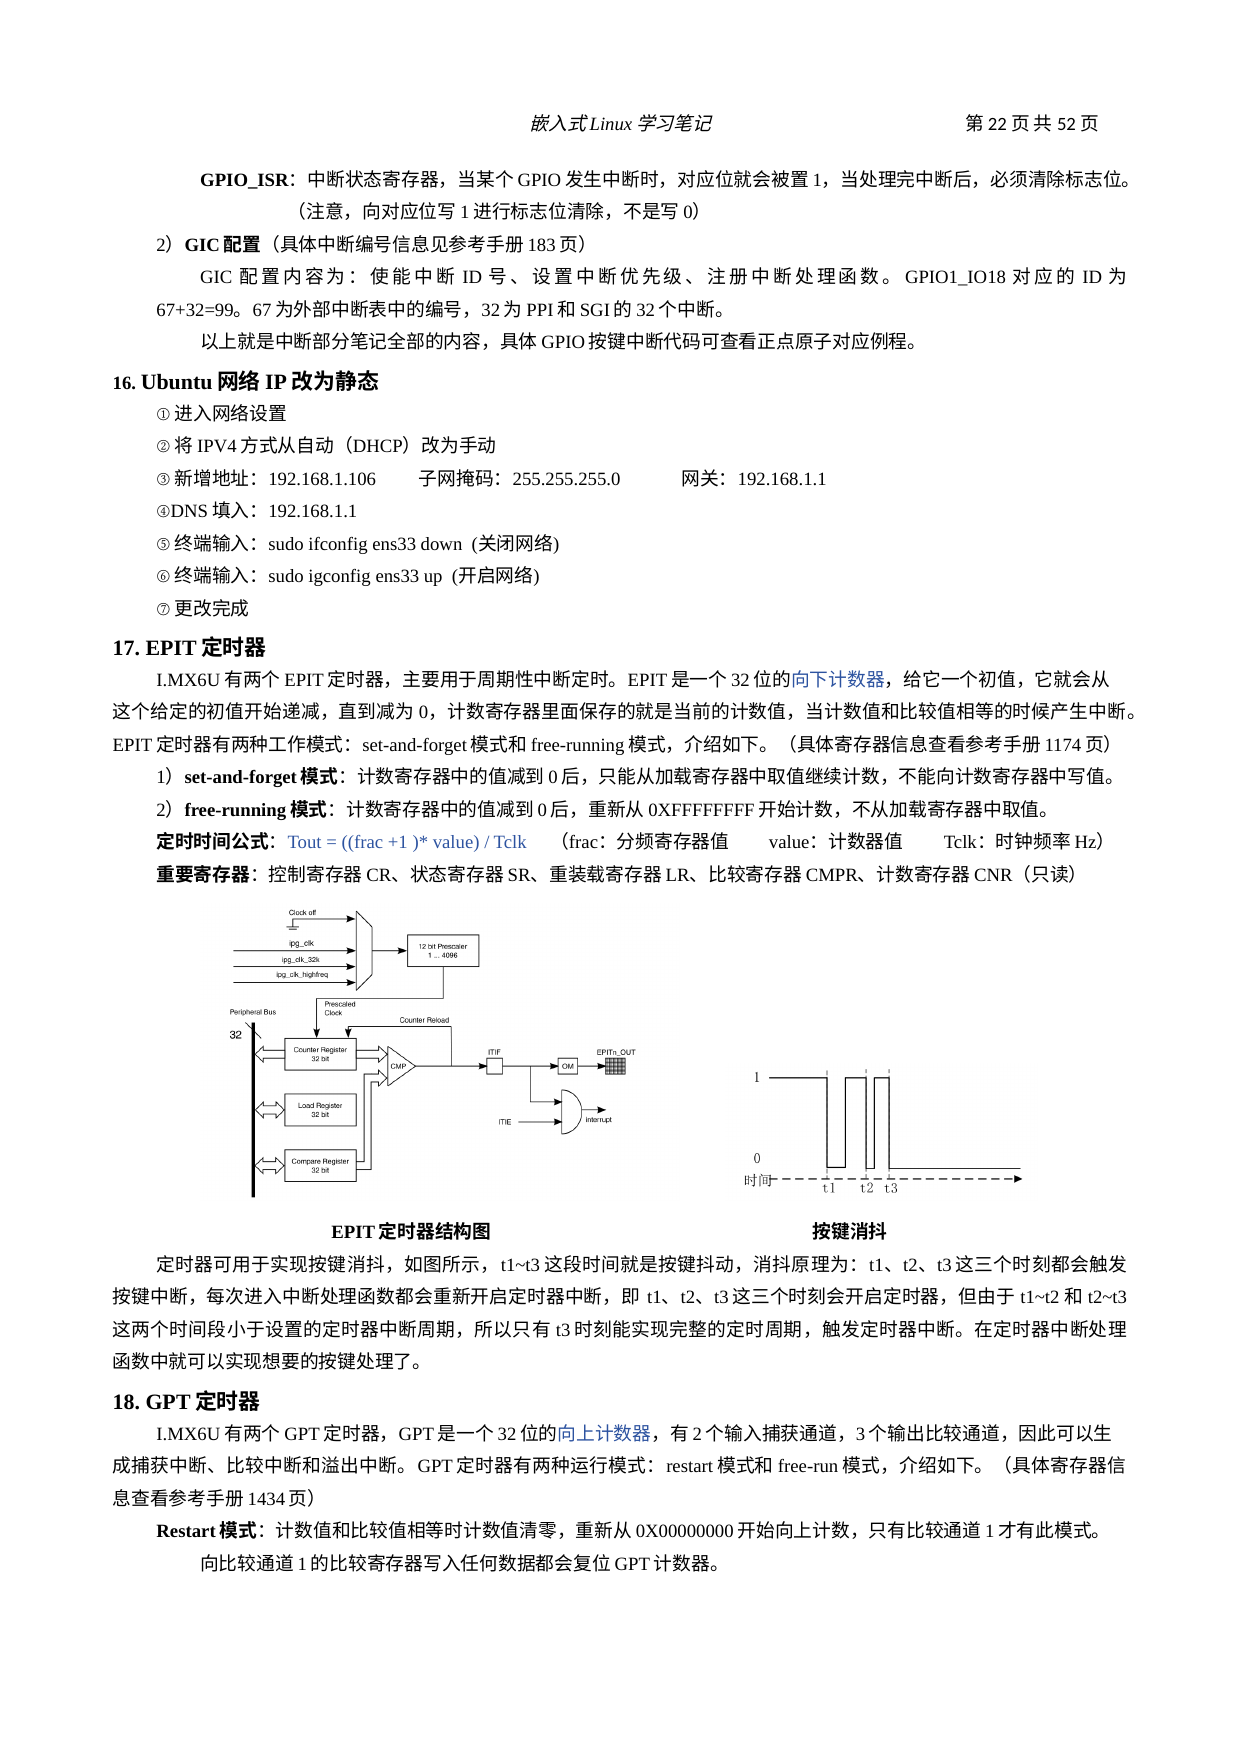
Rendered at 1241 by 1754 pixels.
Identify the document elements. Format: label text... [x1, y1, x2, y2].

text 向比较通道1的比较寄存器写入任何数据都会复位GPT计数器。 [156, 1546, 1128, 1578]
text I.MX6U有两个EPIT定时器，主要用于周期性中断定时。EPIT是一个32位的向下计数器，给它一个初值，它就会从 [156, 662, 1128, 694]
text ②将IPV4方式从自动（DHCP）改为手动 [112, 428, 1128, 461]
text 定时器可用于实现按键消抖，如图所示，t1~t3这段时间就是按键抖动，消抖原理为：t1、t2、t3这三个时刻都会触发按键中断，每次进入中断处理函数都会重新开启定时器中断，即t1、t2、t3这三个时刻会开启定时器，但由于t1~t2 和 t2~t3 这两个时间段小于设置的定时器中断周期，所以只有t3时刻能实现完整的定时周期，触发定时器中断。在定时器中断处理函数中就可以实现想要的按键处理了。 [112, 1247, 1128, 1377]
picture [200, 903, 680, 1201]
list GPT定时器 [112, 1383, 1128, 1416]
text 重要寄存器：控制寄存器CR、状态寄存器SR、重装载寄存器LR、比较寄存器CMPR、计数寄存器CNR（只读） [112, 857, 1128, 889]
text I.MX6U有两个GPT定时器，GPT是一个32位的向上计数器，有2个输入捕获通道，3个输出比较通道，因此可以生 [156, 1416, 1128, 1448]
text ③新增地址：192.168.1.106 子网掩码：255.255.255.0 网关：192.168.1.1 [112, 461, 1128, 493]
text ⑤终端输入：sudo ifconfig ens33 down (关闭网络) [112, 526, 1128, 558]
text Restart模式：计数值和比较值相等时计数值清零，重新从0X00000000开始向上计数，只有比较通道1才有此模式。 [156, 1513, 1128, 1546]
text GIC配置内容为：使能中断ID号、设置中断优先级、注册中断处理函数。GPIO1_IO18对应的ID为67+32=99。67为外部中断表中的编号，32为PPI和SGI的32个中断。 [156, 259, 1128, 324]
text 以上就是中断部分笔记全部的内容，具体GPIO按键中断代码可查看正点原子对应例程。 [156, 324, 1128, 357]
text ⑥终端输入：sudo igconfig ens33 up (开启网络) [112, 558, 1128, 591]
picture [725, 1063, 1038, 1201]
text 1）set-and-forget模式：计数寄存器中的值减到0后，只能从加载寄存器中取值继续计数，不能向计数寄存器中写值。 [112, 759, 1128, 792]
text EPIT定时器结构图 按键消抖 [287, 1214, 1128, 1247]
text 2）free-running模式：计数寄存器中的值减到0后，重新从0XFFFFFFFF开始计数，不从加载寄存器中取值。 [112, 792, 1128, 824]
text ⑦更改完成 [112, 591, 1128, 623]
text 定时时间公式：Tout = ((frac +1 )* value) / Tclk （frac：分频寄存器值 value：计数器值 Tclk：时钟频率Hz） [112, 824, 1128, 857]
text ①进入网络设置 [112, 396, 1128, 428]
list EPIT定时器 [112, 629, 1128, 662]
text ④DNS填入：192.168.1.1 [112, 493, 1128, 526]
text 成捕获中断、比较中断和溢出中断。GPT定时器有两种运行模式：restart模式和free-run模式，介绍如下。（具体寄存器信息查看参考手册1434页） [112, 1448, 1128, 1513]
list Ubuntu网络IP改为静态 [112, 363, 1128, 396]
text 这个给定的初值开始递减，直到减为0，计数寄存器里面保存的就是当前的计数值，当计数值和比较值相等的时候产生中断。EPIT定时器有两种工作模式：set-and-forget模式和free-running模式，介绍如下。（具体寄存器信息查看参考手册1174页） [112, 694, 1128, 759]
text （注意，向对应位写1进行标志位清除，不是写0） [244, 194, 1128, 227]
text GPIO_ISR：中断状态寄存器，当某个GPIO发生中断时，对应位就会被置1，当处理完中断后，必须清除标志位。 [200, 162, 1128, 194]
text 2）GIC配置（具体中断编号信息见参考手册183页） [112, 227, 1128, 259]
